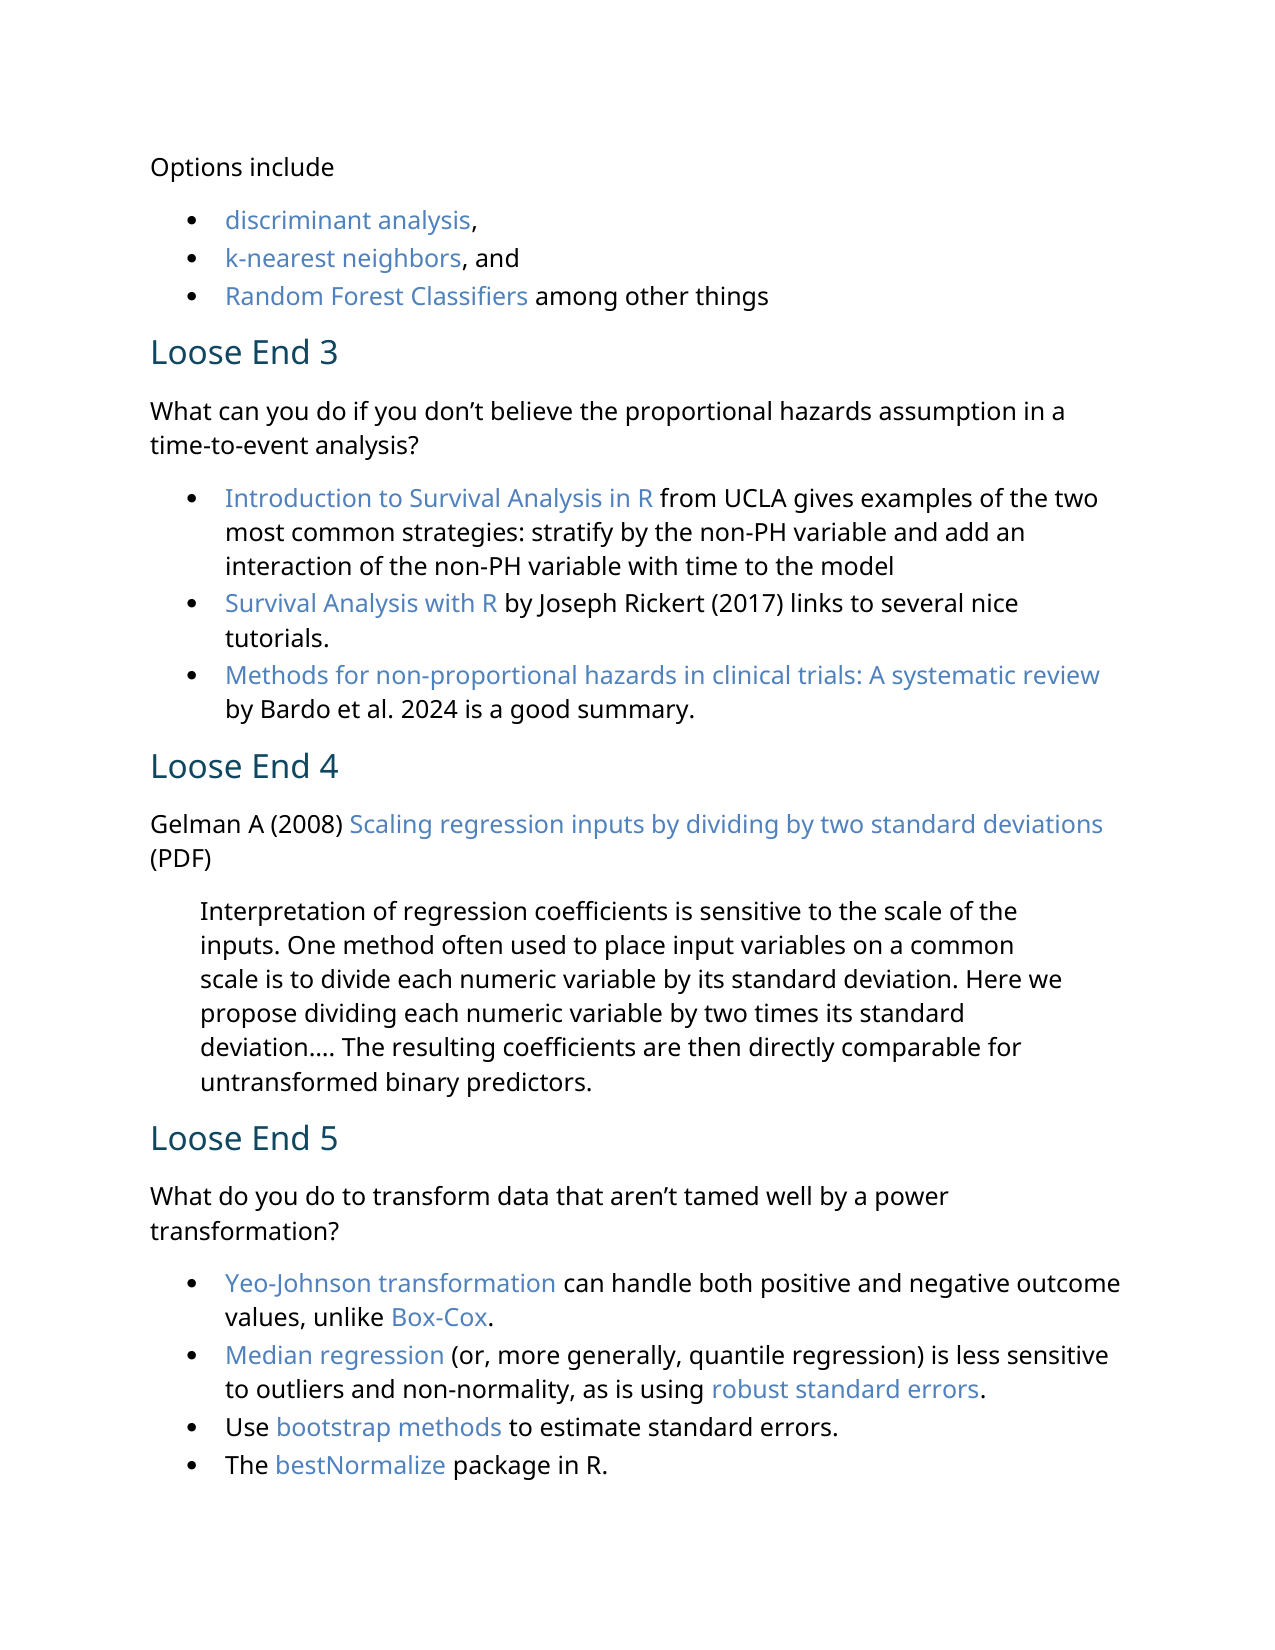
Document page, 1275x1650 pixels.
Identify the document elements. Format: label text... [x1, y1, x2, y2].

text What can you do if you don’t believe the proportional hazards assumption in a time-to-event analysis? [150, 393, 1125, 461]
subtitle Loose End 3 [150, 329, 1125, 374]
list k-nearest neighbors, and [187, 241, 1125, 275]
list Introduction to Survival Analysis in R from UCLA gives examples of the two most common strategies: stratify by the non-PH variable and add an interaction of the non-PH variable with time to the model [187, 480, 1125, 582]
list Yeo-Johnson transformation can handle both positive and negative outcome values, unlike Box-Cox. [187, 1266, 1125, 1334]
list The bestNormalize package in R. [187, 1447, 1125, 1482]
list Random Forest Classifiers among other things [187, 278, 1125, 312]
list discriminant analysis, [187, 203, 1125, 237]
text Gelman A (2008) Scaling regression inputs by dividing by two standard deviations (PDF) [150, 807, 1125, 875]
text Options include [150, 150, 1125, 184]
list Survival Analysis with R by Joseph Rickert (2017) links to several nice tutorials. [187, 586, 1125, 654]
text Interpretation of regression coefficients is sensitive to the scale of the inputs. One method often used to place input variables on a common scale is to divide each numeric variable by its standard deviation. Here we propose dividing each numeric variable by two times its standard deviation…. The resulting coefficients are then directly comparable for untransformed binary predictors. [200, 894, 1075, 1098]
subtitle Loose End 4 [150, 743, 1125, 788]
list Use bootstrap methods to estimate standard errors. [187, 1410, 1125, 1444]
subtitle Loose End 5 [150, 1115, 1125, 1160]
list Methods for non-proportional hazards in clinical trials: A systematic review by Bardo et al. 2024 is a good summary. [187, 658, 1125, 726]
text What do you do to transform data that aren’t tamed well by a power transformation? [150, 1179, 1125, 1247]
list Median regression (or, more generally, quantile regression) is less sensitive to outliers and non-normality, as is using robust standard errors. [187, 1338, 1125, 1406]
